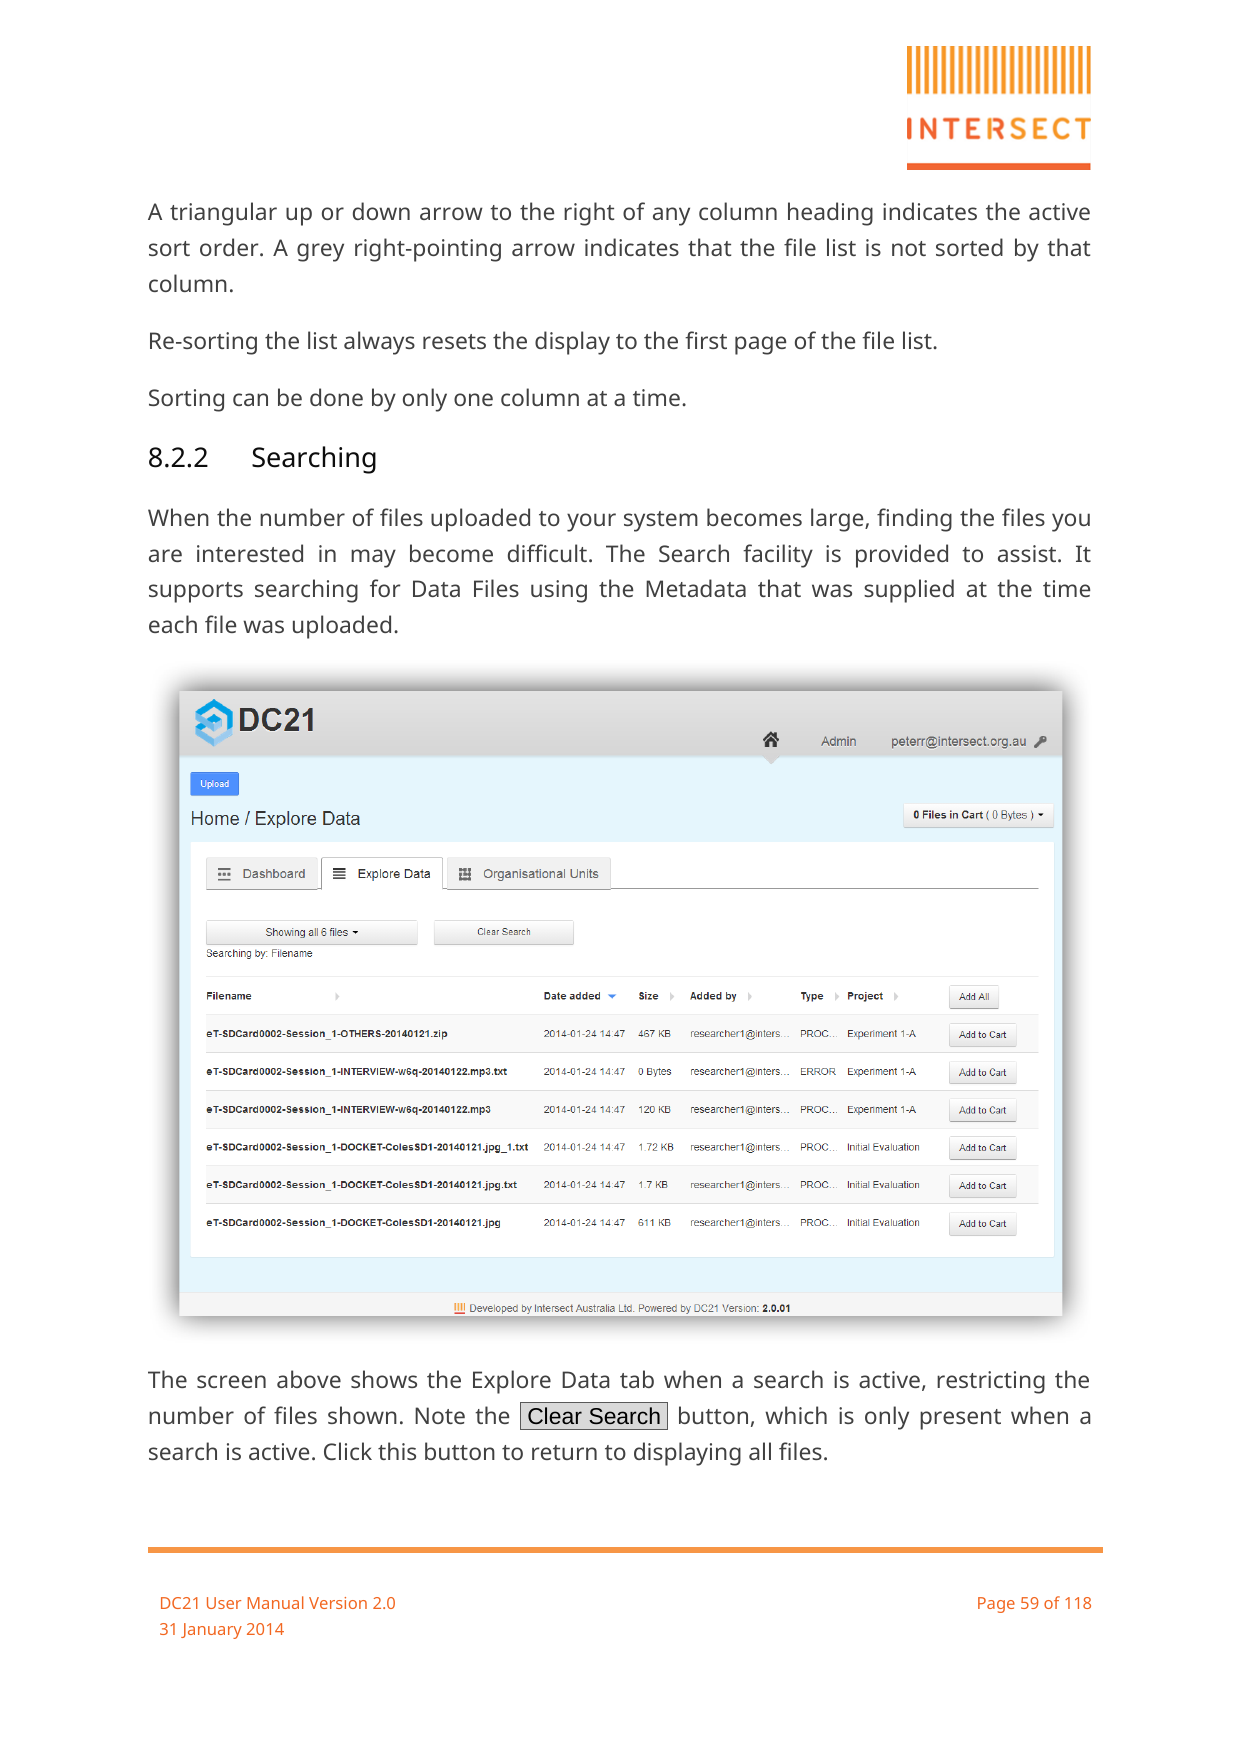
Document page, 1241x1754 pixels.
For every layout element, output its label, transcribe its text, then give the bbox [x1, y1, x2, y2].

text Sorting can be done by only one column at a time. [148, 382, 1092, 413]
picture [179, 691, 1063, 1316]
text Re-sorting the list always resets the display to the first page of the file list. [148, 325, 1092, 356]
text A triangular up or down arrow to the right of any column heading indicates the active sort order. A grey right-pointing arrow indicates that the file list is not sorted by that column. [148, 196, 1092, 299]
subtitle Searching [148, 438, 1092, 475]
text When the number of files uploaded to your system becomes large, finding the files you are interested in may become difficult. The Search facility is provided to assist. It supports searching for Data Files using the Metadata that was supplied at the time each file was uploaded. [148, 502, 1092, 641]
text The screen above shows the Explore Data tab when a search is active, restricting the number of files shown. Note the Clear Search button, which is only present when a search is active. Click this button to return to displaying all files. [148, 1364, 1092, 1467]
picture [905, 44, 1093, 172]
